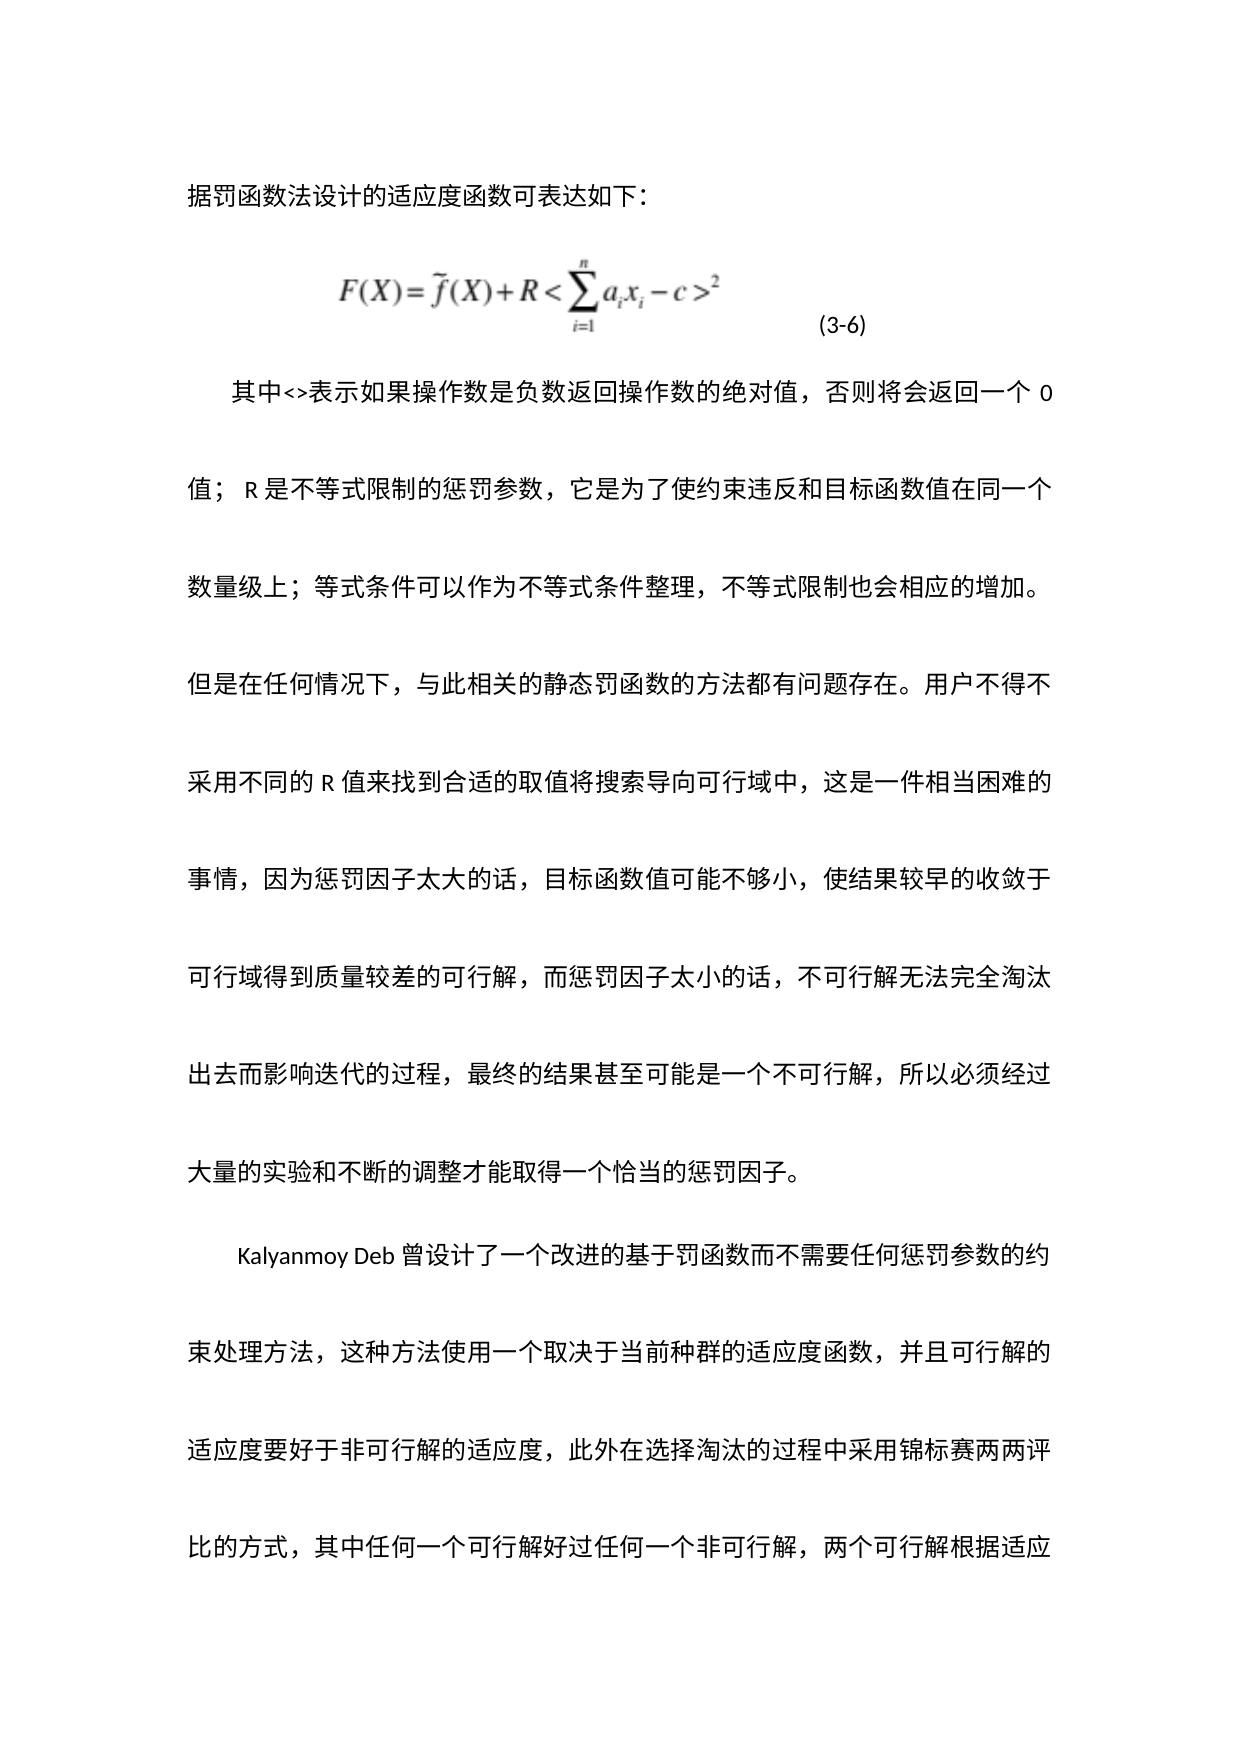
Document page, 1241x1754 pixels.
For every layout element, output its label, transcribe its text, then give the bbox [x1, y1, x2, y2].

text (3-6) [187, 245, 1053, 343]
text 据罚函数法设计的适应度函数可表达如下： [187, 162, 1053, 227]
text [187, 1221, 1053, 1578]
text 其中<>表示如果操作数是负数返回操作数的绝对值，否则将会返回一个 0值； R 是不等式限制的惩罚参数，它是为了使约束违反和目标函数值在同一个数量级上；等式条件可以作为不等式条件整理，不等式限制也会相应的增加。但是在任何情况下，与此相关的静态罚函数的方法都有问题存在。用户不得不采用不同的 R 值来找到合适的取值将搜索导向可行域中，这是一件相当困难的事情，因为惩罚因子太大的话，目标函数值可能不够小，使结果较早的收敛于可行域得到质量较差的可行解，而惩罚因子太小的话，不可行解无法完全淘汰出去而影响迭代的过程，最终的结果甚至可能是一个不可行解，所以必须经过大量的实验和不断的调整才能取得一个恰当的惩罚因子。 [187, 358, 1053, 1203]
